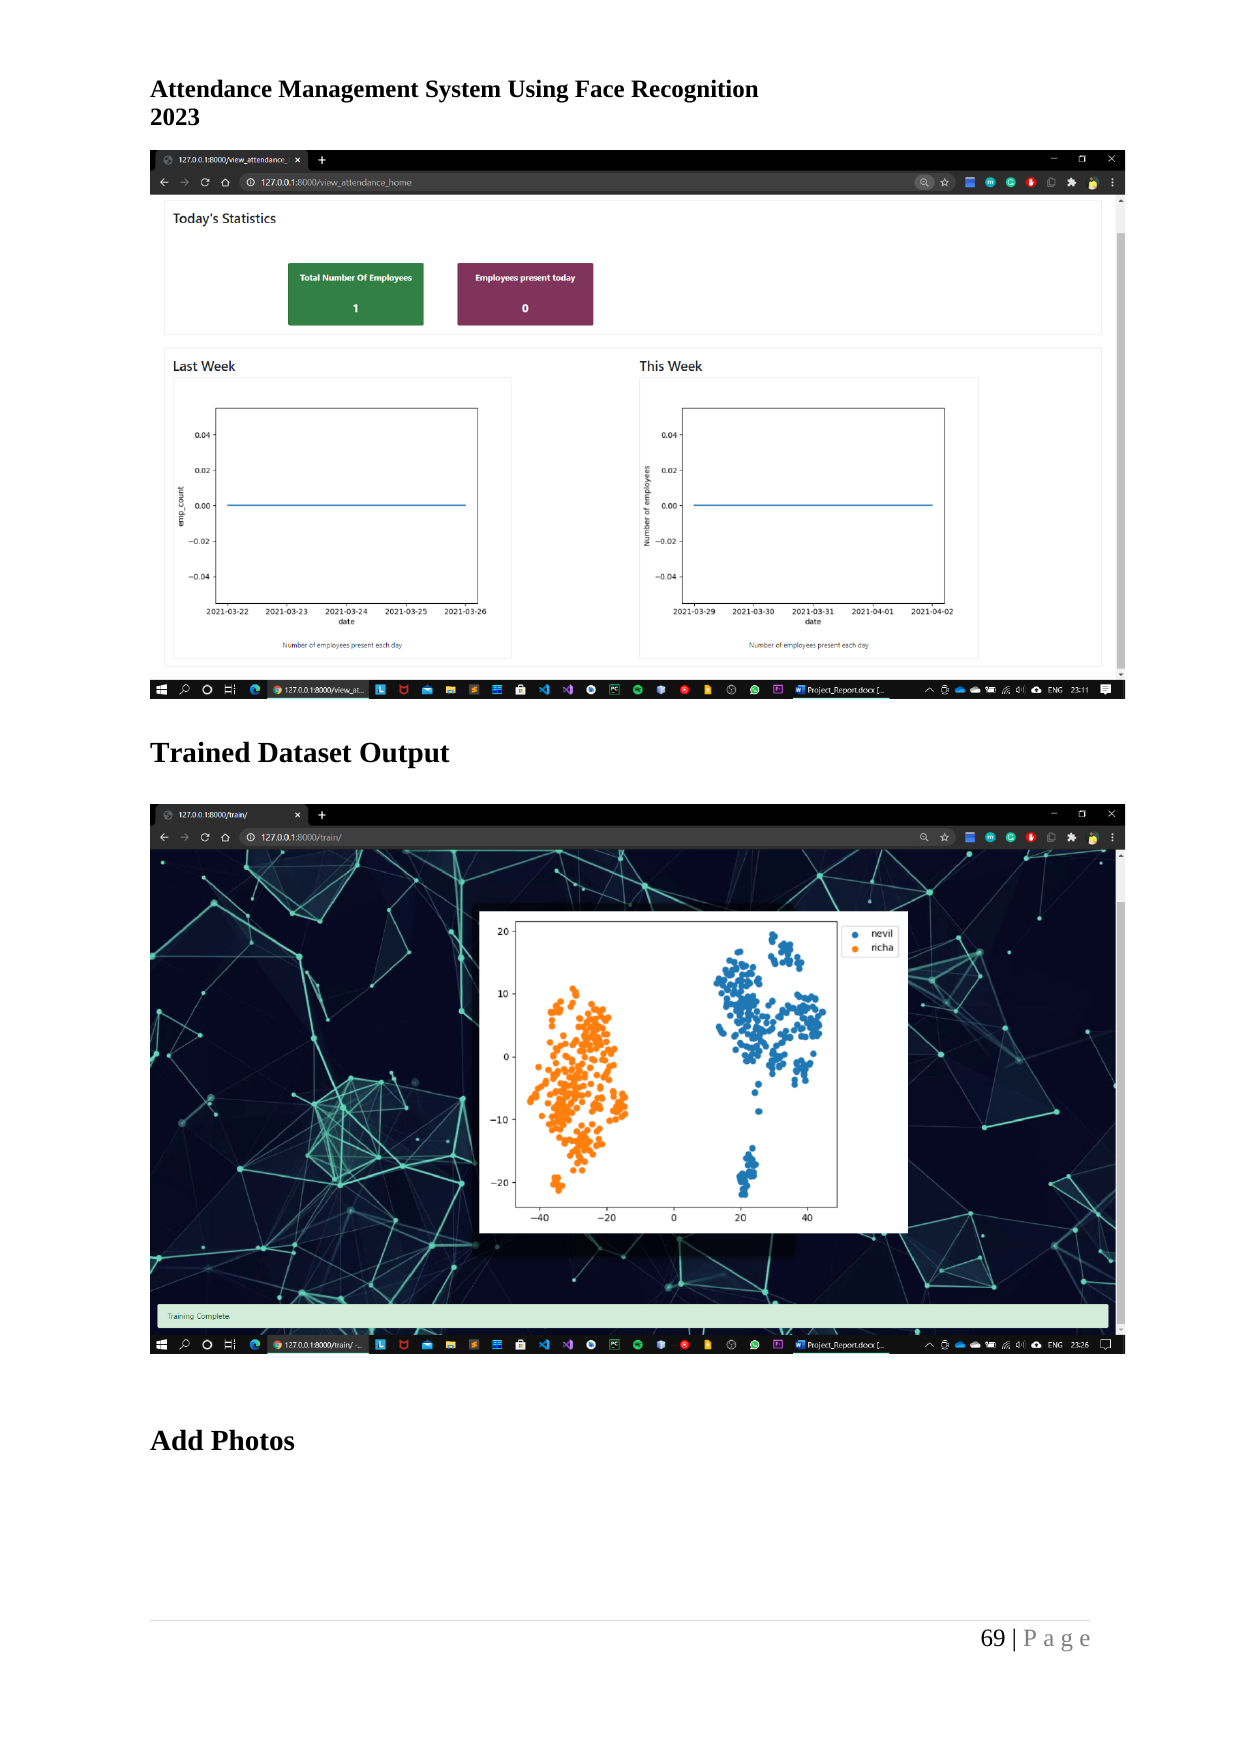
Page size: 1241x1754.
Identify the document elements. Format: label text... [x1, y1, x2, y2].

text Add Photos [150, 1423, 1090, 1457]
picture [150, 804, 1125, 1354]
text Trained Dataset Output [150, 736, 1090, 769]
picture [150, 150, 1125, 699]
